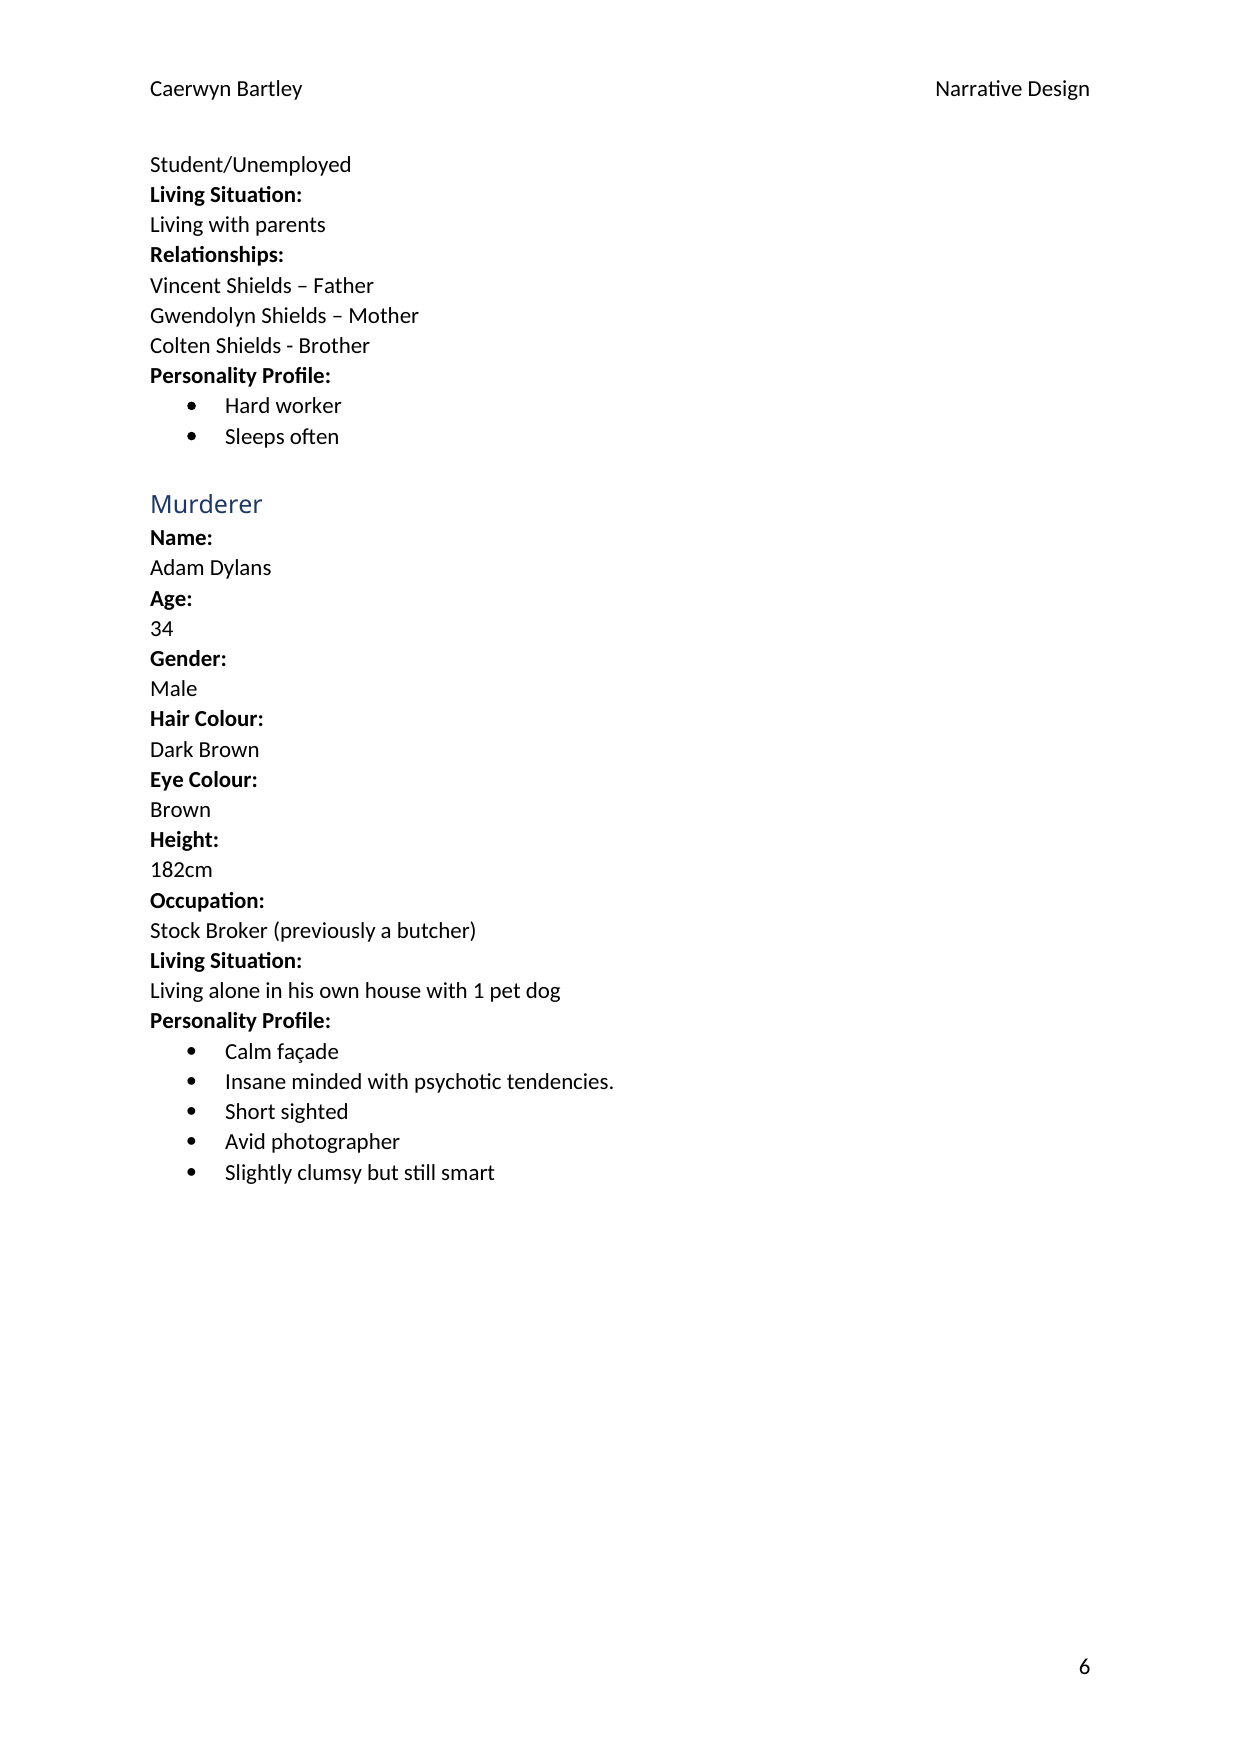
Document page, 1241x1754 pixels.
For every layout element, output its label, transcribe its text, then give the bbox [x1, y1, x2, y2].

text Living Situation: [150, 180, 1090, 208]
text Height: [150, 825, 1090, 853]
list Insane minded with psychotic tendencies. [187, 1067, 1090, 1095]
text Occupation: [150, 886, 1090, 914]
text Male [150, 674, 1090, 702]
text Personality Profile: [150, 1007, 1090, 1034]
list Avid photographer [187, 1127, 1090, 1155]
text Colten Shields - Brother [150, 331, 1090, 359]
text Adam Dylans [150, 553, 1090, 581]
text Living Situation: [150, 946, 1090, 974]
text Living alone in his own house with 1 pet dog [150, 976, 1090, 1004]
text Name: [150, 523, 1090, 551]
list Short sighted [187, 1097, 1090, 1125]
list Slightly clumsy but still smart [187, 1158, 1090, 1186]
text Gender: [150, 644, 1090, 672]
text 182cm [150, 856, 1090, 883]
text Personality Profile: [150, 361, 1090, 389]
text Relationships: [150, 241, 1090, 269]
text Brown [150, 795, 1090, 823]
list Sleeps often [187, 422, 1090, 450]
list Calm façade [187, 1037, 1090, 1065]
text Student/Unemployed [150, 150, 1090, 178]
text Hair Colour: [150, 704, 1090, 732]
text Living with parents [150, 210, 1090, 238]
text Stock Broker (previously a butcher) [150, 916, 1090, 944]
text 34 [150, 614, 1090, 642]
text Vincent Shields – Father [150, 271, 1090, 299]
text Eye Colour: [150, 765, 1090, 793]
text Age: [150, 584, 1090, 612]
text Gwendolyn Shields – Mother [150, 301, 1090, 329]
text Dark Brown [150, 735, 1090, 763]
list Hard worker [187, 392, 1090, 420]
subtitle Murderer [150, 486, 1090, 521]
